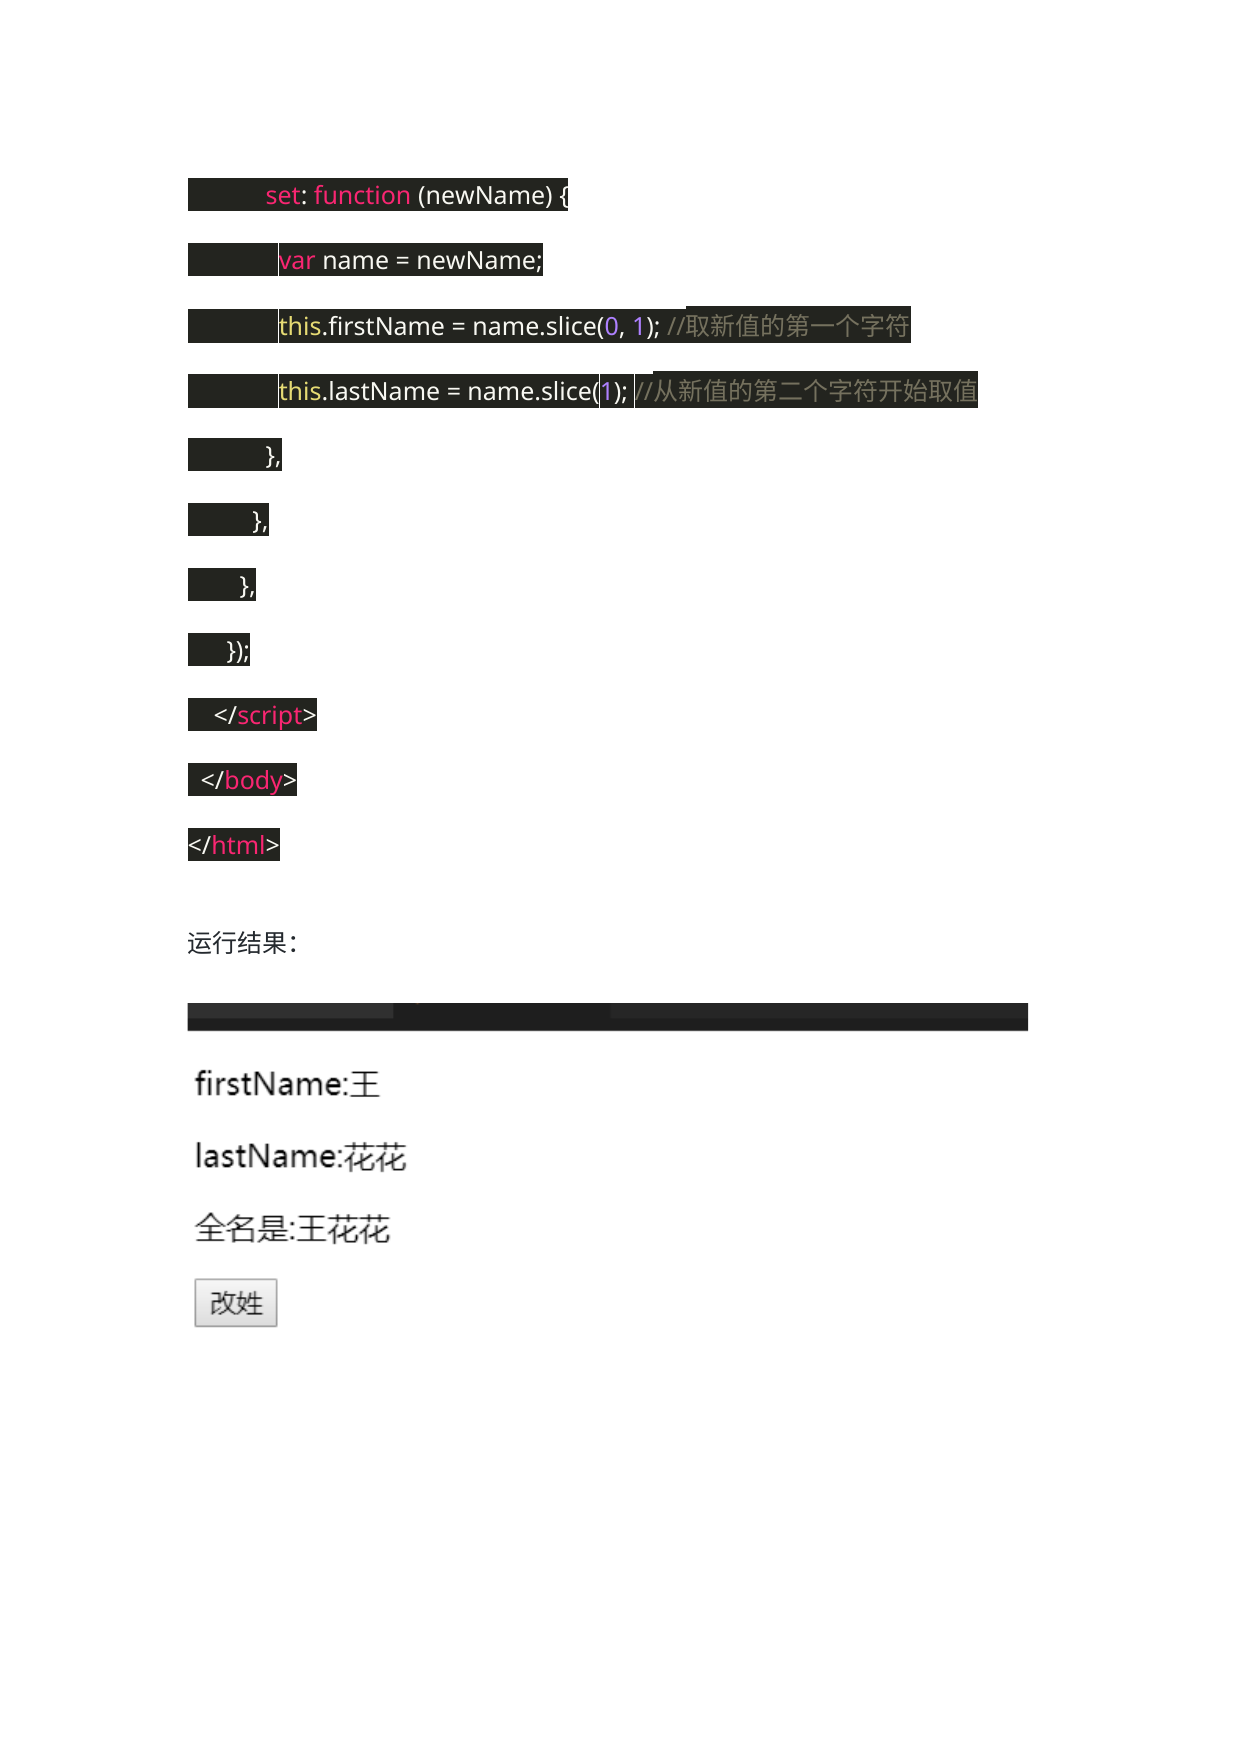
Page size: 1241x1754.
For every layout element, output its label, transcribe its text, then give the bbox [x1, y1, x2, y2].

text }, [187, 422, 1053, 487]
text var name = newName; [187, 227, 1053, 292]
text this.firstName = name.slice(0, 1); //取新值的第一个字符 [187, 292, 1053, 357]
text 运行结果： [187, 909, 1053, 974]
text </body> [187, 747, 1053, 812]
text }); [187, 617, 1053, 682]
text }, [187, 487, 1053, 552]
text </script> [187, 682, 1053, 747]
text </html> [187, 812, 1053, 877]
picture [187, 1003, 1029, 1354]
text this.lastName = name.slice(1); //从新值的第二个字符开始取值 [187, 357, 1053, 422]
text }, [187, 552, 1053, 617]
text set: function (newName) { [187, 162, 1053, 227]
